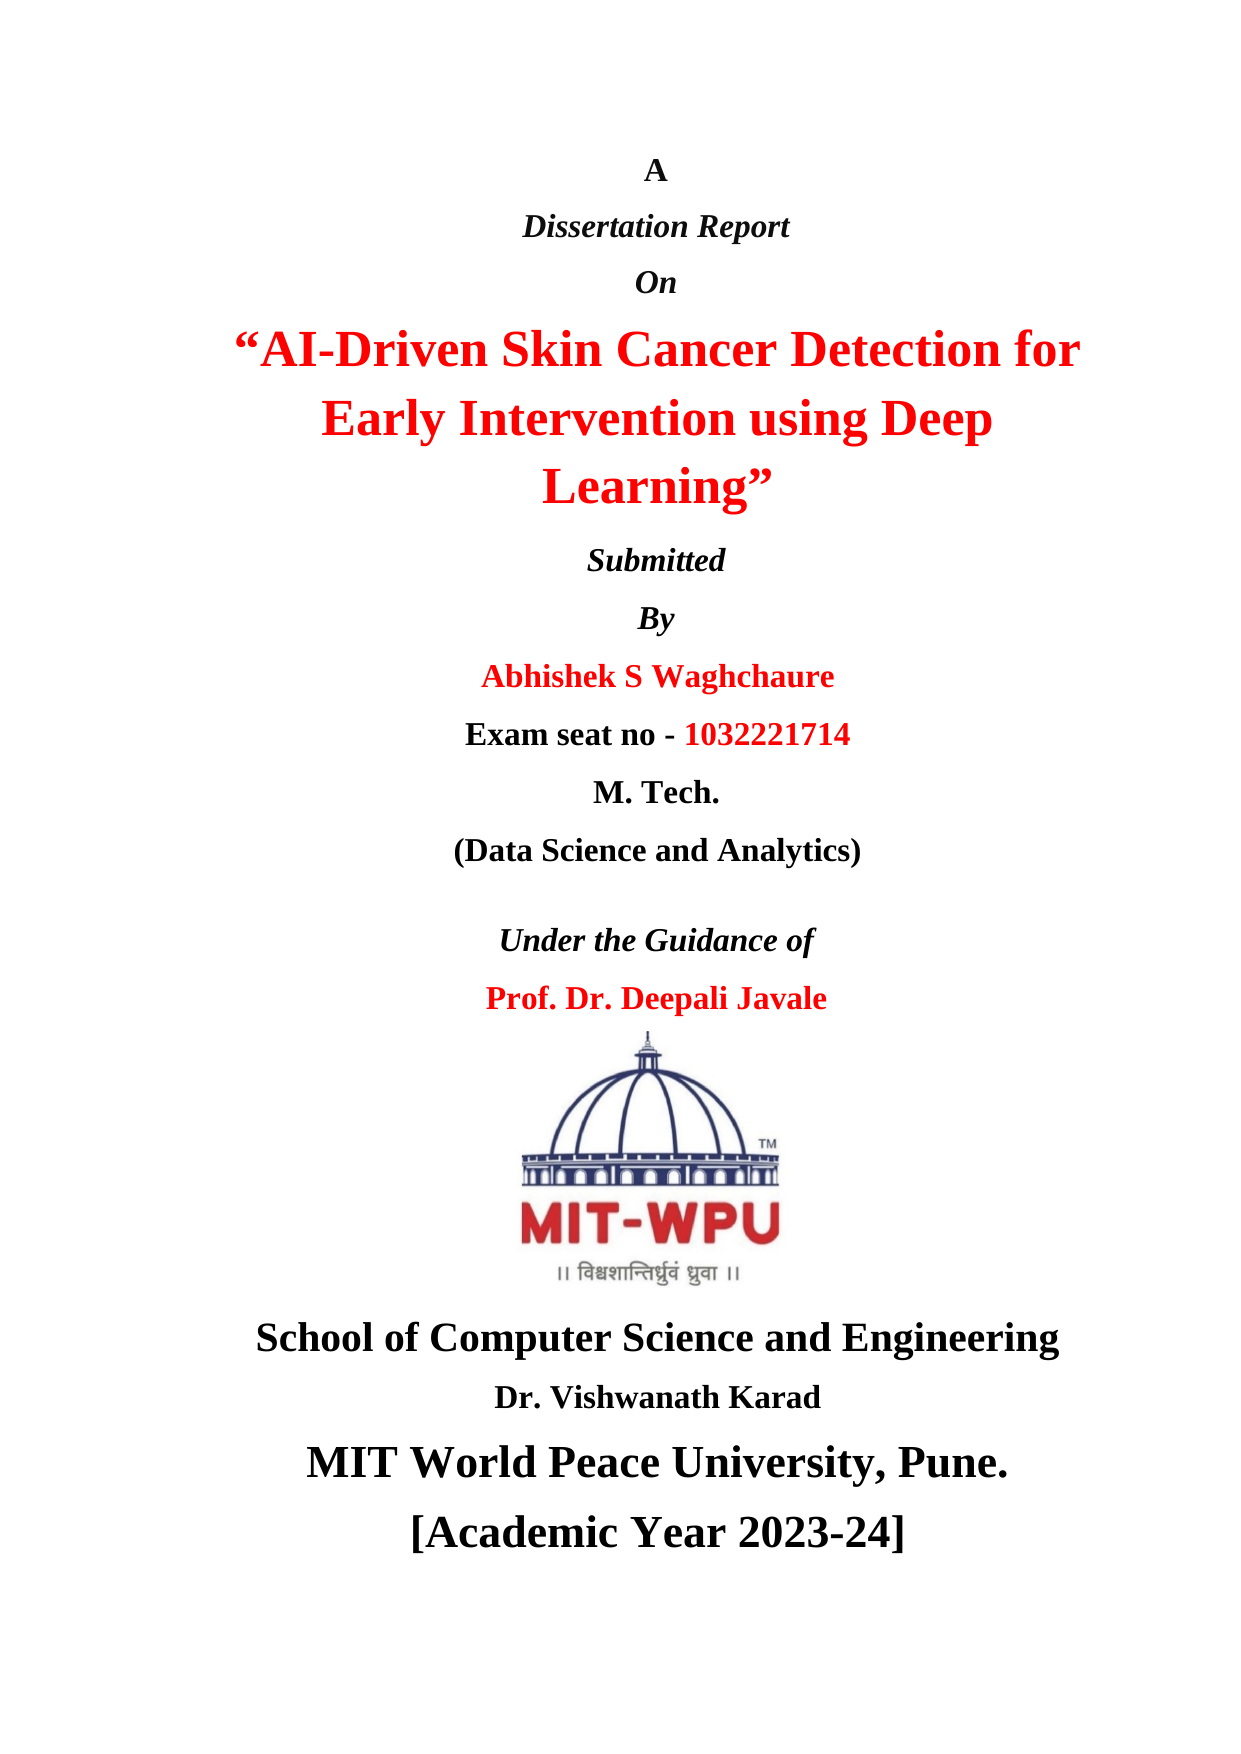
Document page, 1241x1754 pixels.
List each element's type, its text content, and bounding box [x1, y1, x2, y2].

text Submitted [225, 541, 1090, 579]
text A [225, 150, 1086, 188]
text On [225, 262, 1090, 300]
text Abhishek S Waghchaure [225, 657, 1090, 695]
text (Data Science and Analytics) [225, 830, 1090, 868]
text “AI-Driven Skin Cancer Detection for Early Intervention using Deep Learning” [225, 317, 1090, 515]
text Dr. Vishwanath Karad [225, 1377, 1090, 1415]
text [Academic Year 2023-24] [225, 1504, 1090, 1557]
text Under the Guidance of [225, 920, 1090, 958]
text M. Tech. [225, 773, 1087, 811]
picture [495, 1031, 817, 1288]
text MIT World Peace University, Pune. [225, 1435, 1090, 1488]
text Prof. Dr. Deepali Javale [225, 978, 1087, 1016]
text By [225, 599, 1090, 637]
text Exam seat no - 1032221714 [225, 715, 1090, 753]
text Dissertation Report [225, 206, 1090, 245]
